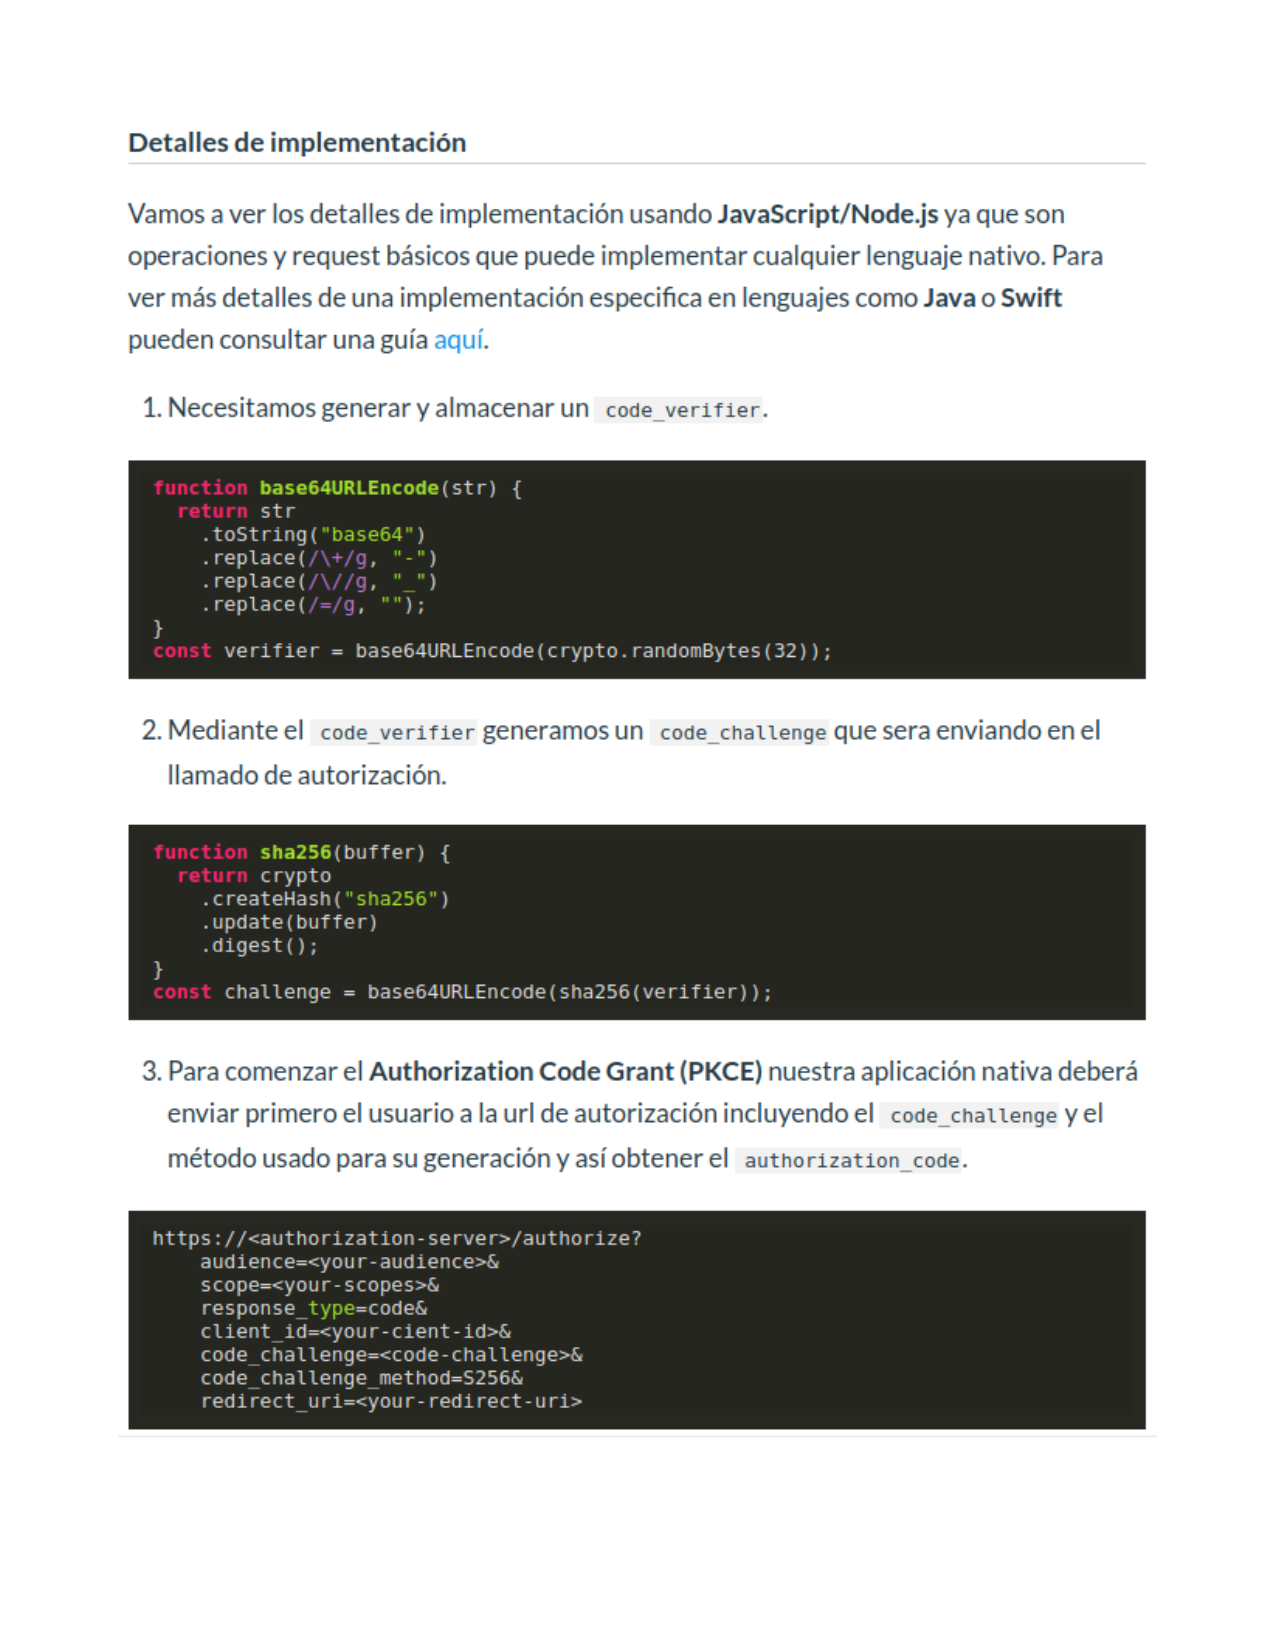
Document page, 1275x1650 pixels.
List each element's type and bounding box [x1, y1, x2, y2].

picture [118, 118, 1157, 1439]
